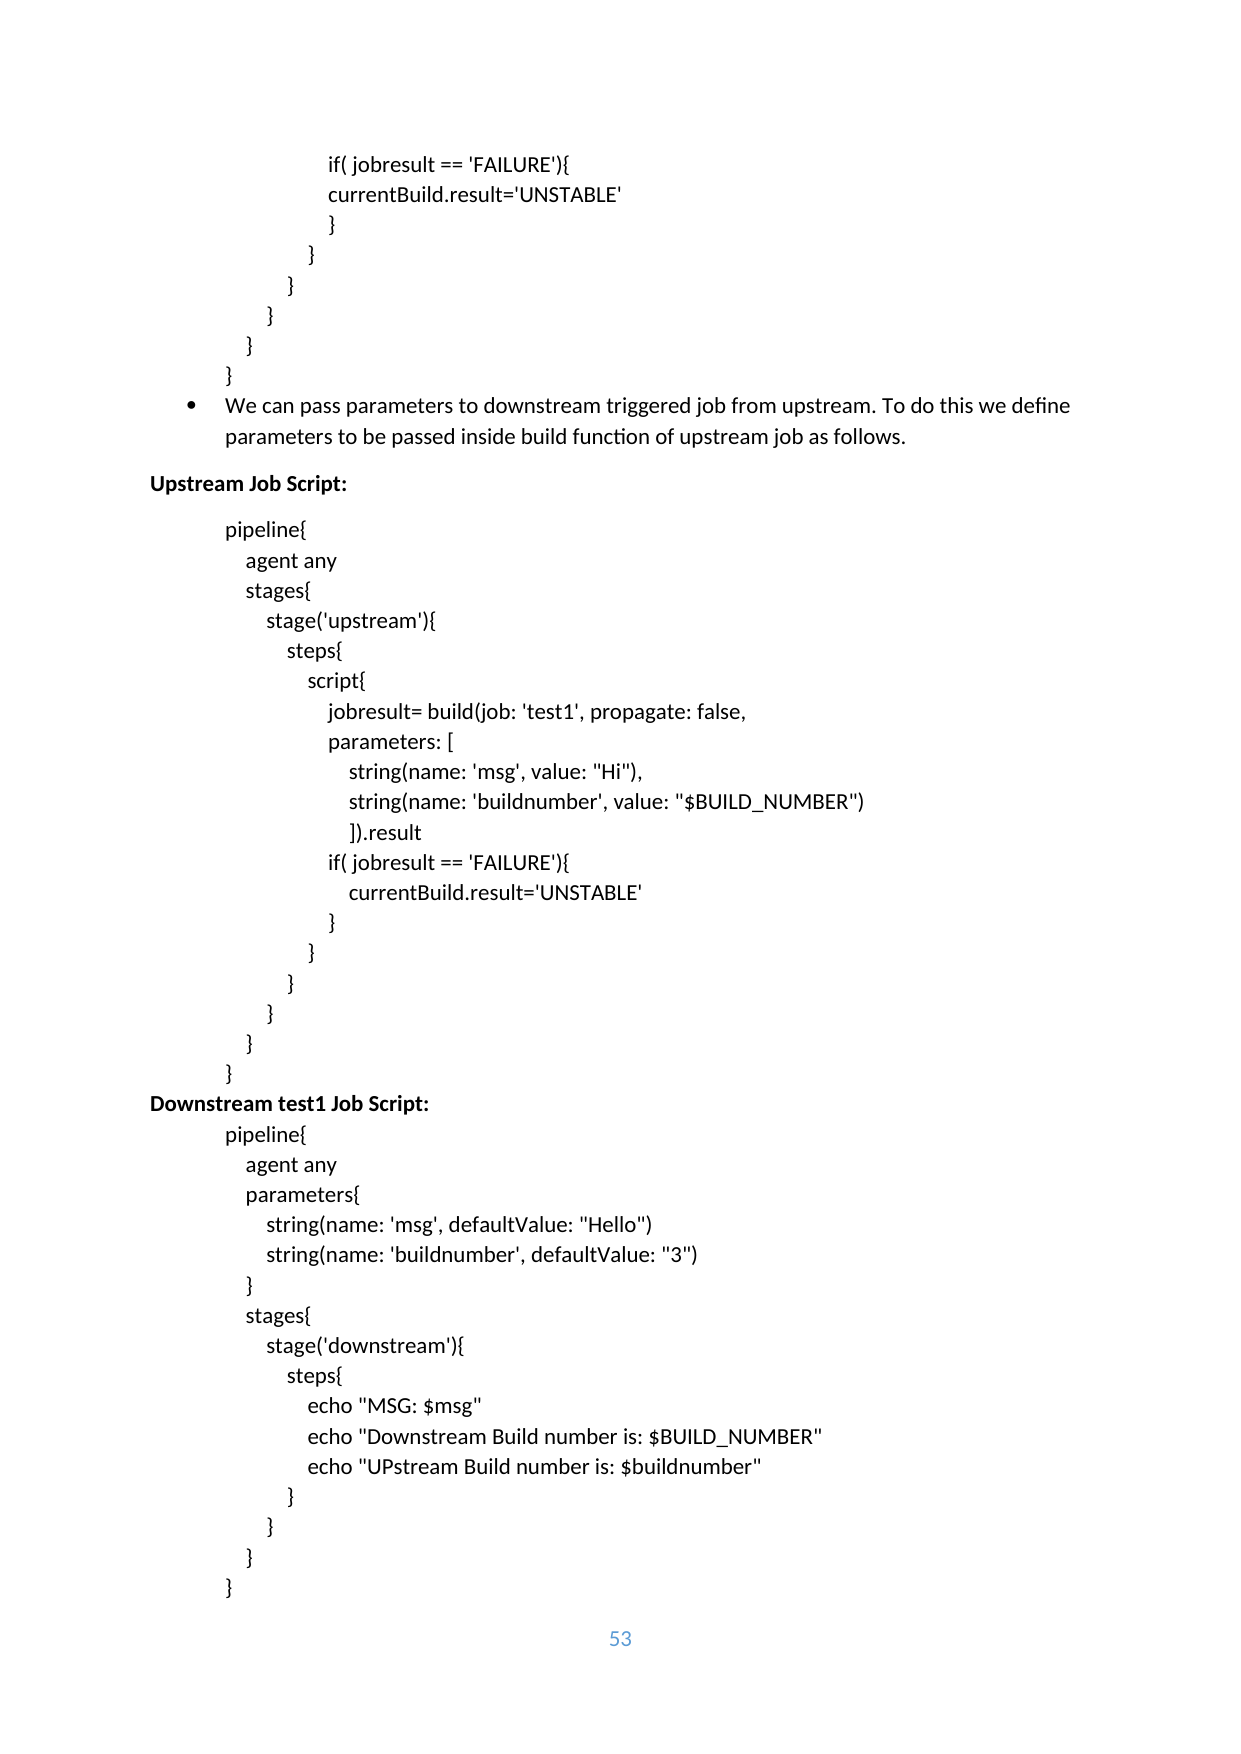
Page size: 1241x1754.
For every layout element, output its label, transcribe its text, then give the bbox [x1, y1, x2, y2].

text agent any [225, 1150, 1090, 1178]
text echo "MSG: $msg" [225, 1392, 1090, 1420]
text } [225, 1512, 1090, 1541]
text } [225, 1543, 1090, 1571]
text if( jobresult == 'FAILURE'){ [225, 848, 1090, 876]
list } [225, 271, 1090, 299]
text string(name: 'buildnumber', value: "$BUILD_NUMBER") [225, 787, 1090, 816]
text stage('upstream'){ [225, 606, 1090, 634]
text currentBuild.result='UNSTABLE' [225, 878, 1090, 906]
text parameters: [ [225, 727, 1090, 755]
text jobresult= build(job: 'test1', propagate: false, [225, 697, 1090, 725]
text steps{ [225, 1361, 1090, 1389]
list We can pass parameters to downstream triggered job from upstream. To do this we define parameters to be passed inside build function of upstream job as follows. [187, 392, 1090, 450]
text stage('downstream'){ [225, 1331, 1090, 1359]
text stages{ [225, 576, 1090, 604]
list } [225, 241, 1090, 269]
text } [225, 1029, 1090, 1057]
list } [225, 331, 1090, 359]
text echo "UPstream Build number is: $buildnumber" [225, 1452, 1090, 1480]
text pipeline{ [225, 1120, 1090, 1148]
text string(name: 'msg', defaultValue: "Hello") [225, 1210, 1090, 1238]
text } [225, 1271, 1090, 1299]
text } [225, 969, 1090, 997]
list } [225, 301, 1090, 329]
list } [225, 361, 1090, 389]
text parameters{ [225, 1180, 1090, 1208]
text } [225, 1482, 1090, 1510]
text Downstream test1 Job Script: [150, 1089, 1090, 1118]
text steps{ [225, 636, 1090, 664]
text } [225, 999, 1090, 1027]
list if( jobresult == 'FAILURE'){ [225, 150, 1090, 178]
text Upstream Job Script: [150, 469, 1090, 497]
text } [225, 1573, 1090, 1601]
text } [225, 1059, 1090, 1087]
text } [225, 908, 1090, 936]
list currentBuild.result='UNSTABLE' [225, 180, 1090, 208]
text script{ [225, 667, 1090, 695]
list } [225, 210, 1090, 238]
text agent any [225, 546, 1090, 574]
text string(name: 'buildnumber', defaultValue: "3") [225, 1241, 1090, 1269]
text string(name: 'msg', value: "Hi"), [225, 757, 1090, 785]
text echo "Downstream Build number is: $BUILD_NUMBER" [225, 1422, 1090, 1450]
text stages{ [225, 1301, 1090, 1329]
text pipeline{ [225, 516, 1090, 544]
text } [225, 938, 1090, 967]
text ]).result [225, 818, 1090, 846]
